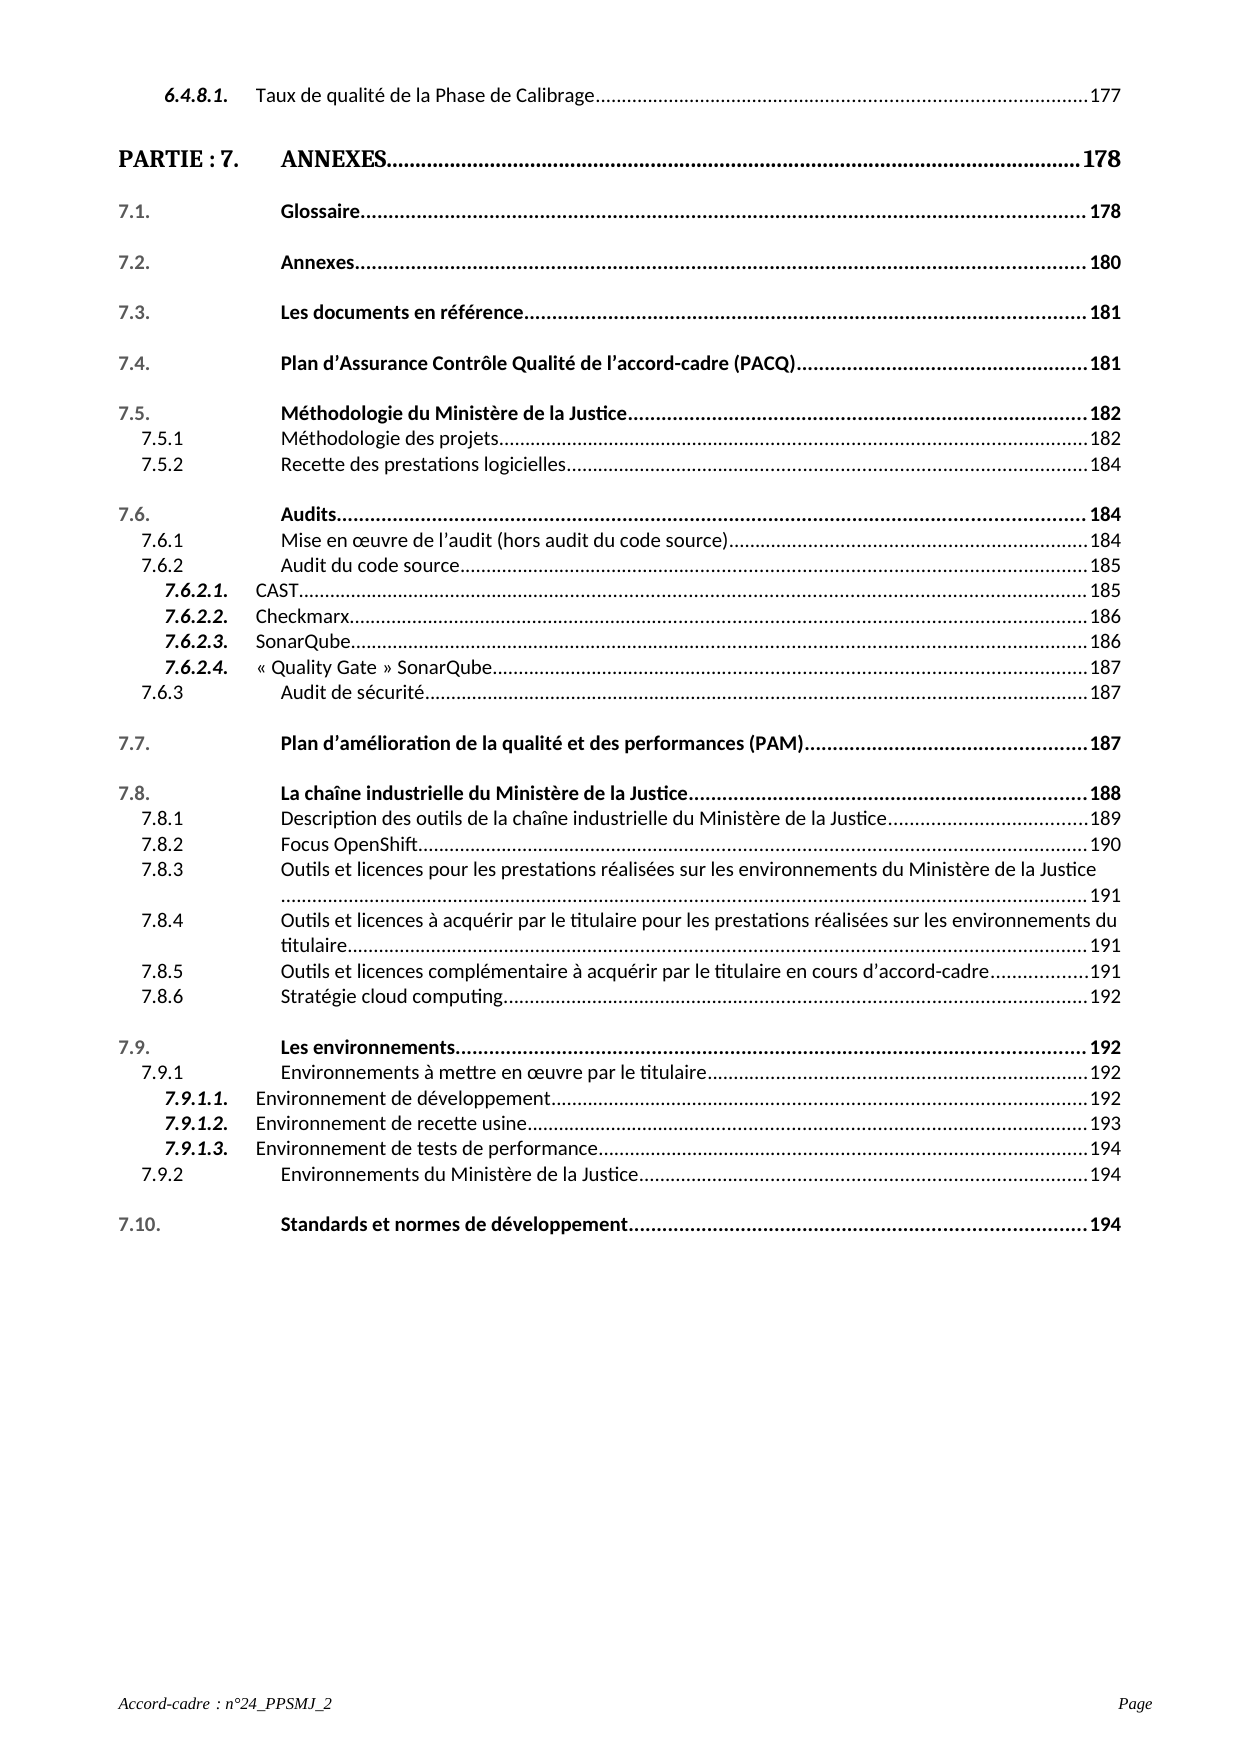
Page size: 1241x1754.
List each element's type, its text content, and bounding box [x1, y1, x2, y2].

text 7.6.2.4. « Quality Gate » SonarQube 187 [164, 654, 1122, 679]
text 7.9.1.1. Environnement de développement 192 [164, 1085, 1122, 1110]
text 7.8.4 Outils et licences à acquérir par le titulaire pour les prestations réalisées sur les environnements du titulaire 191 [141, 907, 1122, 958]
text 7.6.2.2. Checkmarx 186 [164, 603, 1122, 628]
text 7.1. Glossaire 178 [118, 198, 1122, 224]
text 7.10. Standards et normes de développement 194 [118, 1211, 1122, 1237]
text 7.9.1 Environnements à mettre en œuvre par le titulaire 192 [141, 1059, 1122, 1085]
text 7.8.3 Outils et licences pour les prestations réalisées sur les environnements du Ministère de la Justice 191 [141, 856, 1122, 907]
text 7.7. Plan d’amélioration de la qualité et des performances (PAM) 187 [118, 730, 1122, 755]
text 7.9.1.3. Environnement de tests de performance 194 [164, 1136, 1122, 1161]
text 6.4.8.1. Taux de qualité de la Phase de Calibrage 177 [164, 82, 1122, 107]
text 7.8.5 Outils et licences complémentaire à acquérir par le titulaire en cours d’accord-cadre 191 [141, 958, 1122, 983]
text 7.6.2.3. SonarQube 186 [164, 628, 1122, 654]
text 7.5. Méthodologie du Ministère de la Justice 182 [118, 400, 1122, 426]
text 7.8.1 Description des outils de la chaîne industrielle du Ministère de la Justice 189 [141, 806, 1122, 831]
text 7.6. Audits 184 [118, 501, 1122, 527]
text 7.5.1 Méthodologie des projets 182 [141, 426, 1122, 451]
text 7.8.6 Stratégie cloud computing. 192 [141, 983, 1122, 1009]
text 7.9.1.2. Environnement de recette usine 193 [164, 1110, 1122, 1136]
text 7.6.2.1. CAST 185 [164, 578, 1122, 603]
text 7.6.2 Audit du code source 185 [141, 552, 1122, 578]
text 7.4. Plan d’Assurance Contrôle Qualité de l’accord-cadre (PACQ) 181 [118, 350, 1122, 375]
text 7.9. Les environnements 192 [118, 1034, 1122, 1059]
text Partie : 7. Annexes 178 [118, 145, 1122, 173]
text 7.3. Les documents en référence 181 [118, 299, 1122, 325]
text 7.8.2 Focus OpenShift 190 [141, 831, 1122, 856]
text 7.9.2 Environnements du Ministère de la Justice 194 [141, 1161, 1122, 1186]
text 7.6.3 Audit de sécurité 187 [141, 679, 1122, 705]
text 7.6.1 Mise en œuvre de l’audit (hors audit du code source) 184 [141, 527, 1122, 552]
text 7.2. Annexes 180 [118, 249, 1122, 274]
text 7.5.2 Recette des prestations logicielles 184 [141, 451, 1122, 476]
text 7.8. La chaîne industrielle du Ministère de la Justice 188 [118, 780, 1122, 806]
